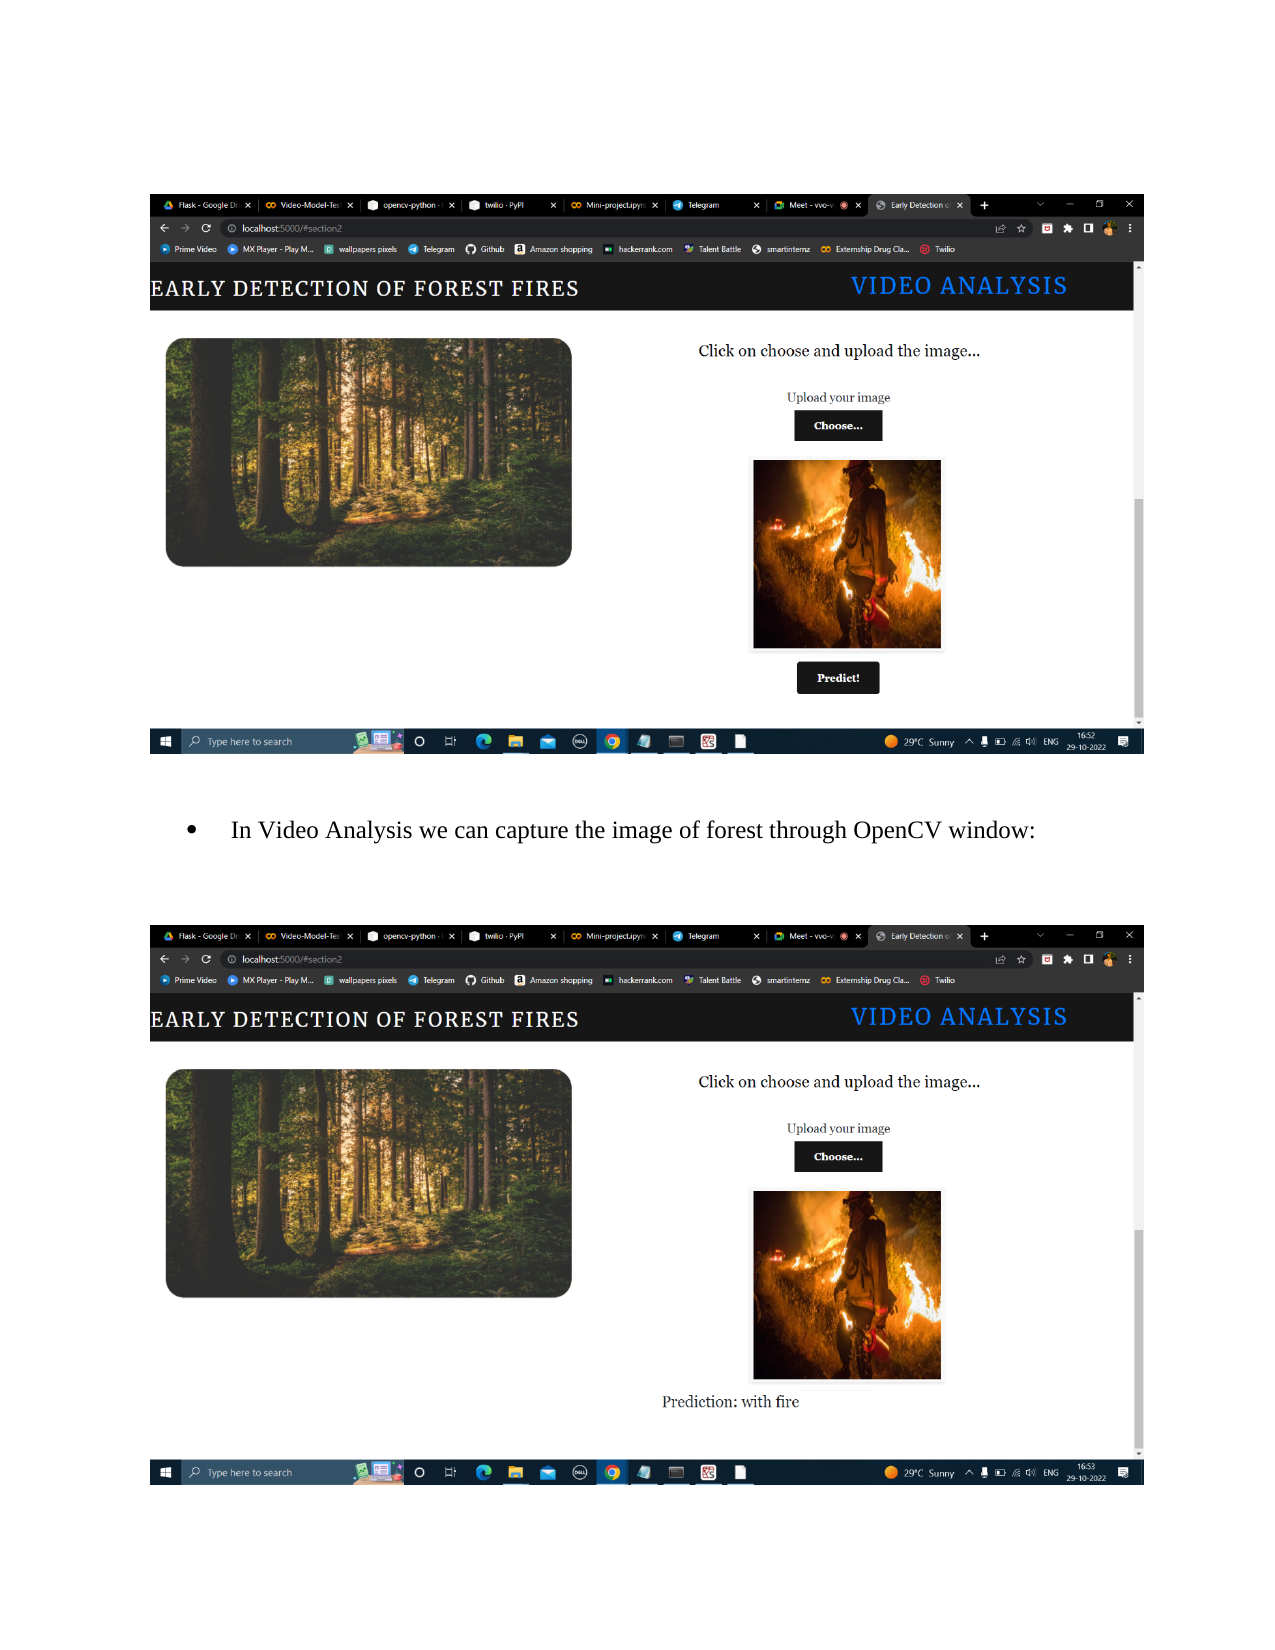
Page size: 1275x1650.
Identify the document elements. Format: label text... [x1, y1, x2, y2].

picture [150, 925, 1144, 1485]
picture [150, 194, 1144, 754]
list In Video Analysis we can capture the image of forest through OpenCV window: [187, 815, 1144, 844]
